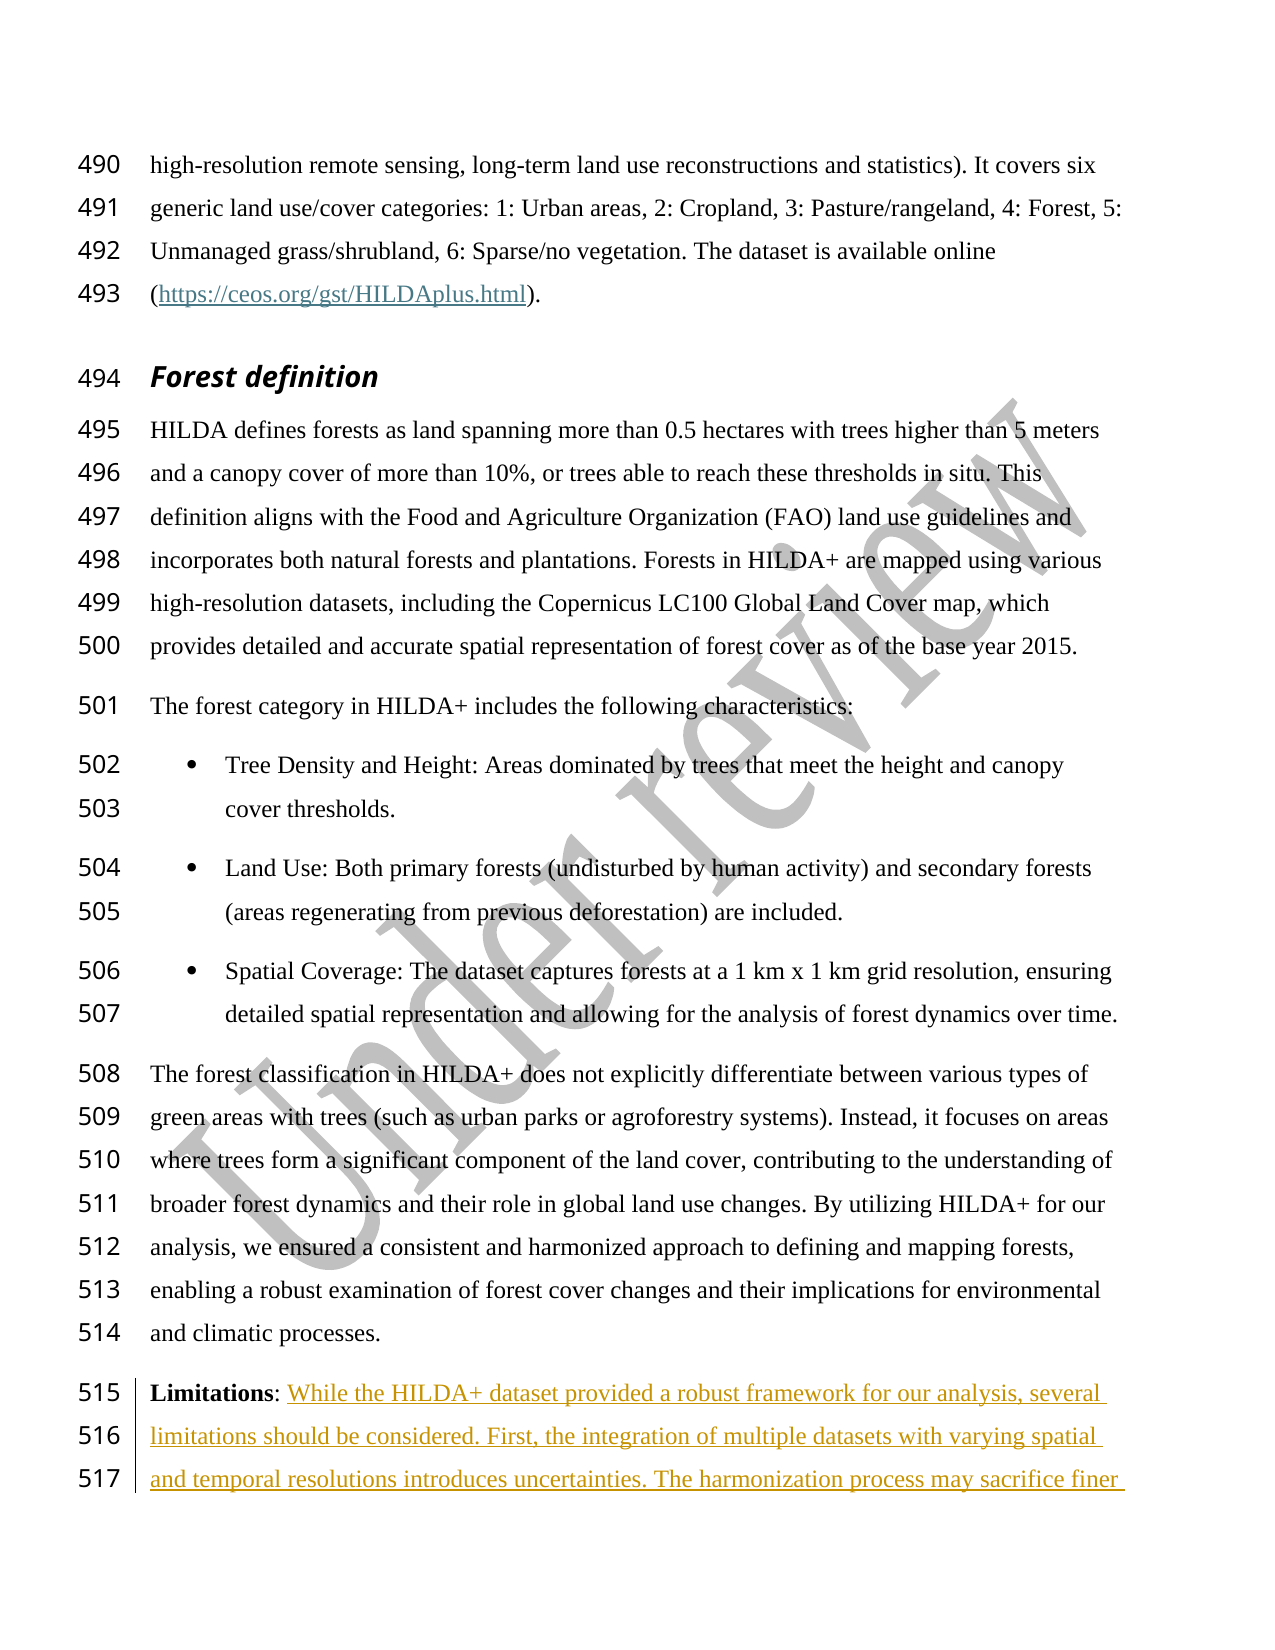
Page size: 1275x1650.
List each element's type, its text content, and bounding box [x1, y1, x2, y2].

text Limitations: 57 [150, 1378, 1125, 1489]
list Land Use: Both primary forests (undisturbed by human activity) and secondary forests (areas regenerating from previous deforestation) are included. [187, 853, 1125, 925]
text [150, 150, 1125, 308]
text HILDA defines forests as land spanning more than 0.5 hectares with trees higher than 5 meters and a canopy cover of more than 10%, or trees able to reach these thresholds in situ. This definition aligns with the Food and Agriculture Organization (FAO) land use guidelines and incorporates both natural forests and plantations. Forests in HILDA+ are mapped using various high-resolution datasets, including the Copernicus LC100 Global Land Cover map, which provides detailed and accurate spatial representation of forest cover as of the base year 2015. [150, 415, 1125, 660]
text The forest category in HILDA+ includes the following characteristics: [150, 691, 1125, 719]
text Forest definition [150, 356, 1125, 396]
list Tree Density and Height: Areas dominated by trees that meet the height and canopy cover thresholds. [187, 751, 1125, 822]
list Spatial Coverage: The dataset captures forests at a 1 km x 1 km grid resolution, ensuring detailed spatial representation and allowing for the analysis of forest dynamics over time. [187, 956, 1125, 1028]
text The forest classification in HILDA+ does not explicitly differentiate between various types of green areas with trees (such as urban parks or agroforestry systems). Instead, it focuses on areas where trees form a significant component of the land cover, contributing to the understanding of broader forest dynamics and their role in global land use changes. By utilizing HILDA+ for our analysis, we ensured a consistent and harmonized approach to defining and mapping forests, enabling a robust examination of forest cover changes and their implications for environmental and climatic processes. [150, 1059, 1125, 1347]
